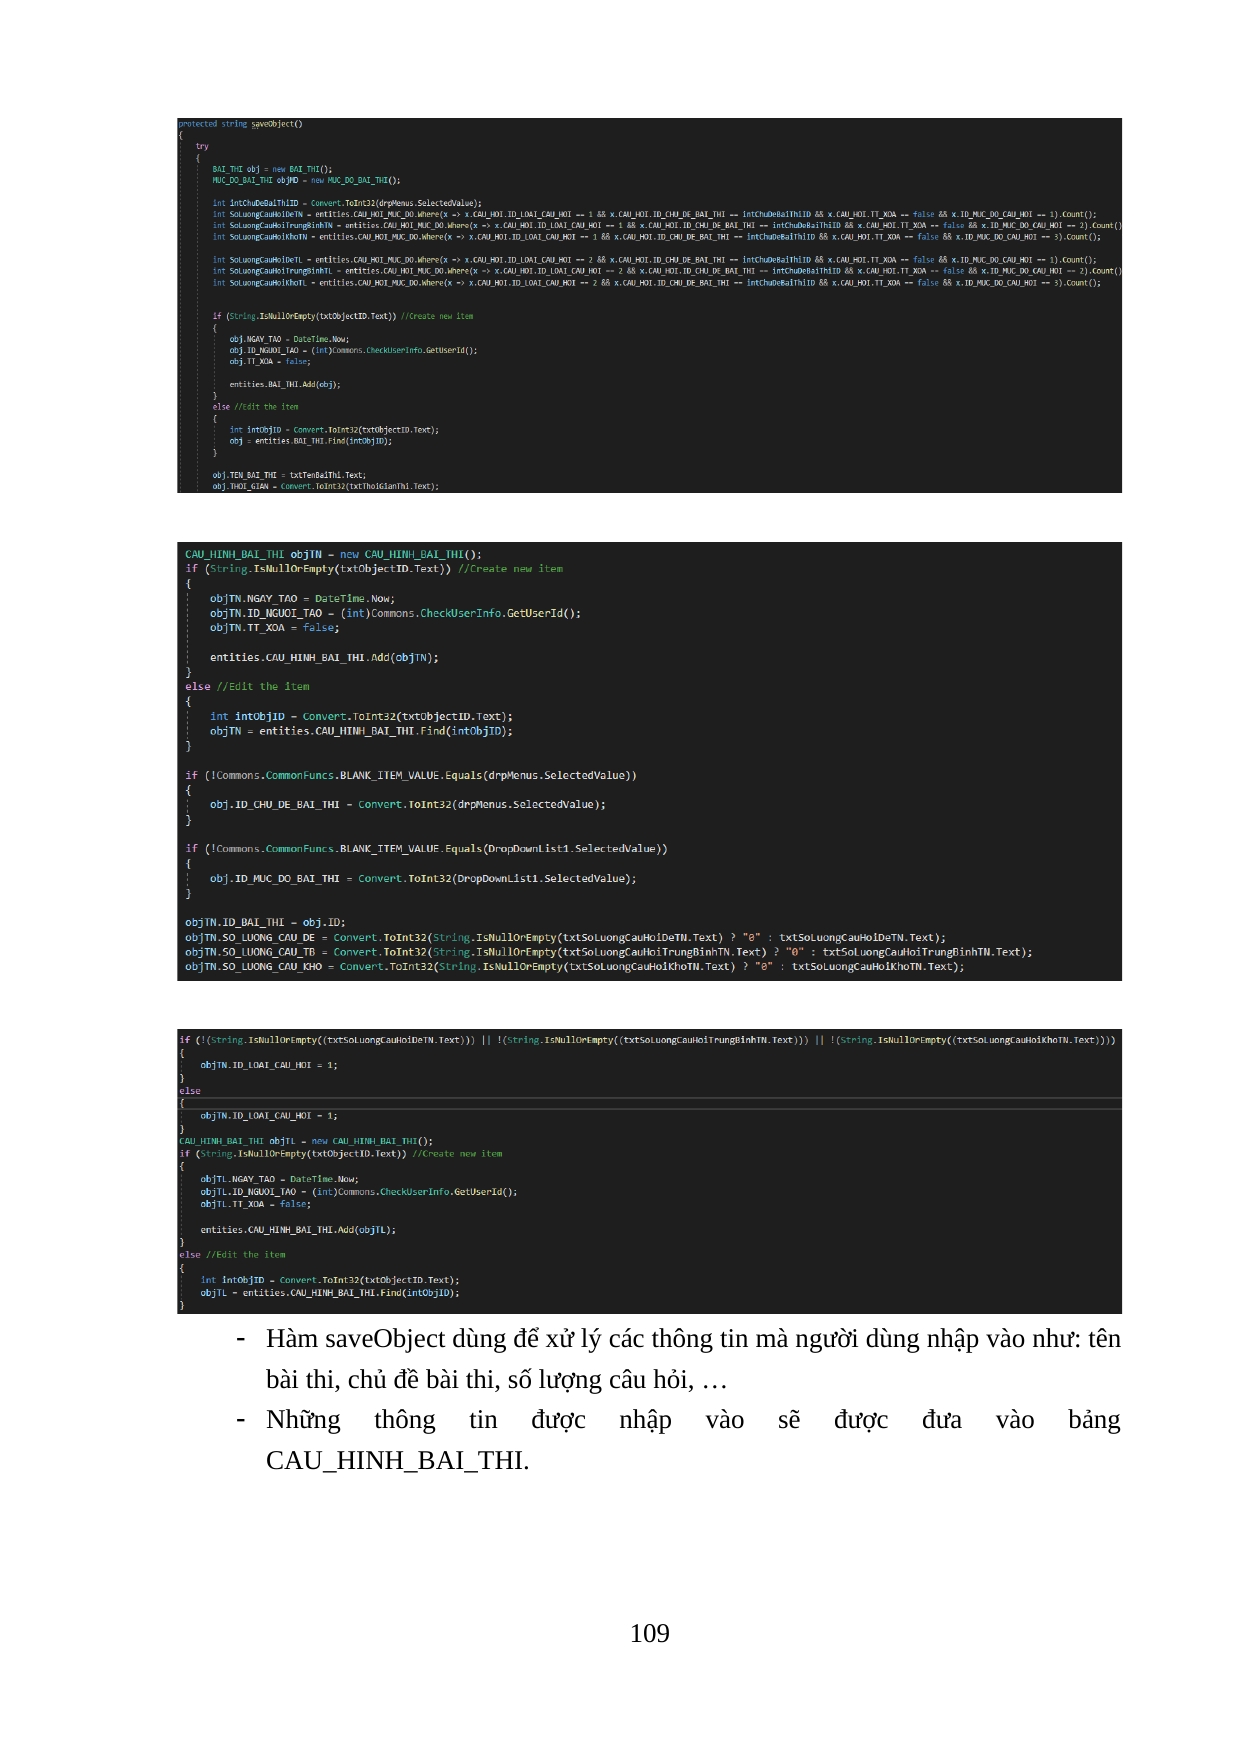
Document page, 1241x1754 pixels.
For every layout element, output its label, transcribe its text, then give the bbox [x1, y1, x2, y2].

picture [177, 118, 1123, 493]
text Hàm saveObject dùng để xử lý các thông tin mà người dùng nhập vào như: tên bài thi, chủ đề bài thi, số lượng câu hỏi, … [236, 1323, 1122, 1394]
picture [177, 542, 1123, 981]
picture [177, 1029, 1123, 1314]
text Những thông tin được nhập vào sẽ được đưa vào bảng CAU_HINH_BAI_THI. [236, 1403, 1122, 1475]
